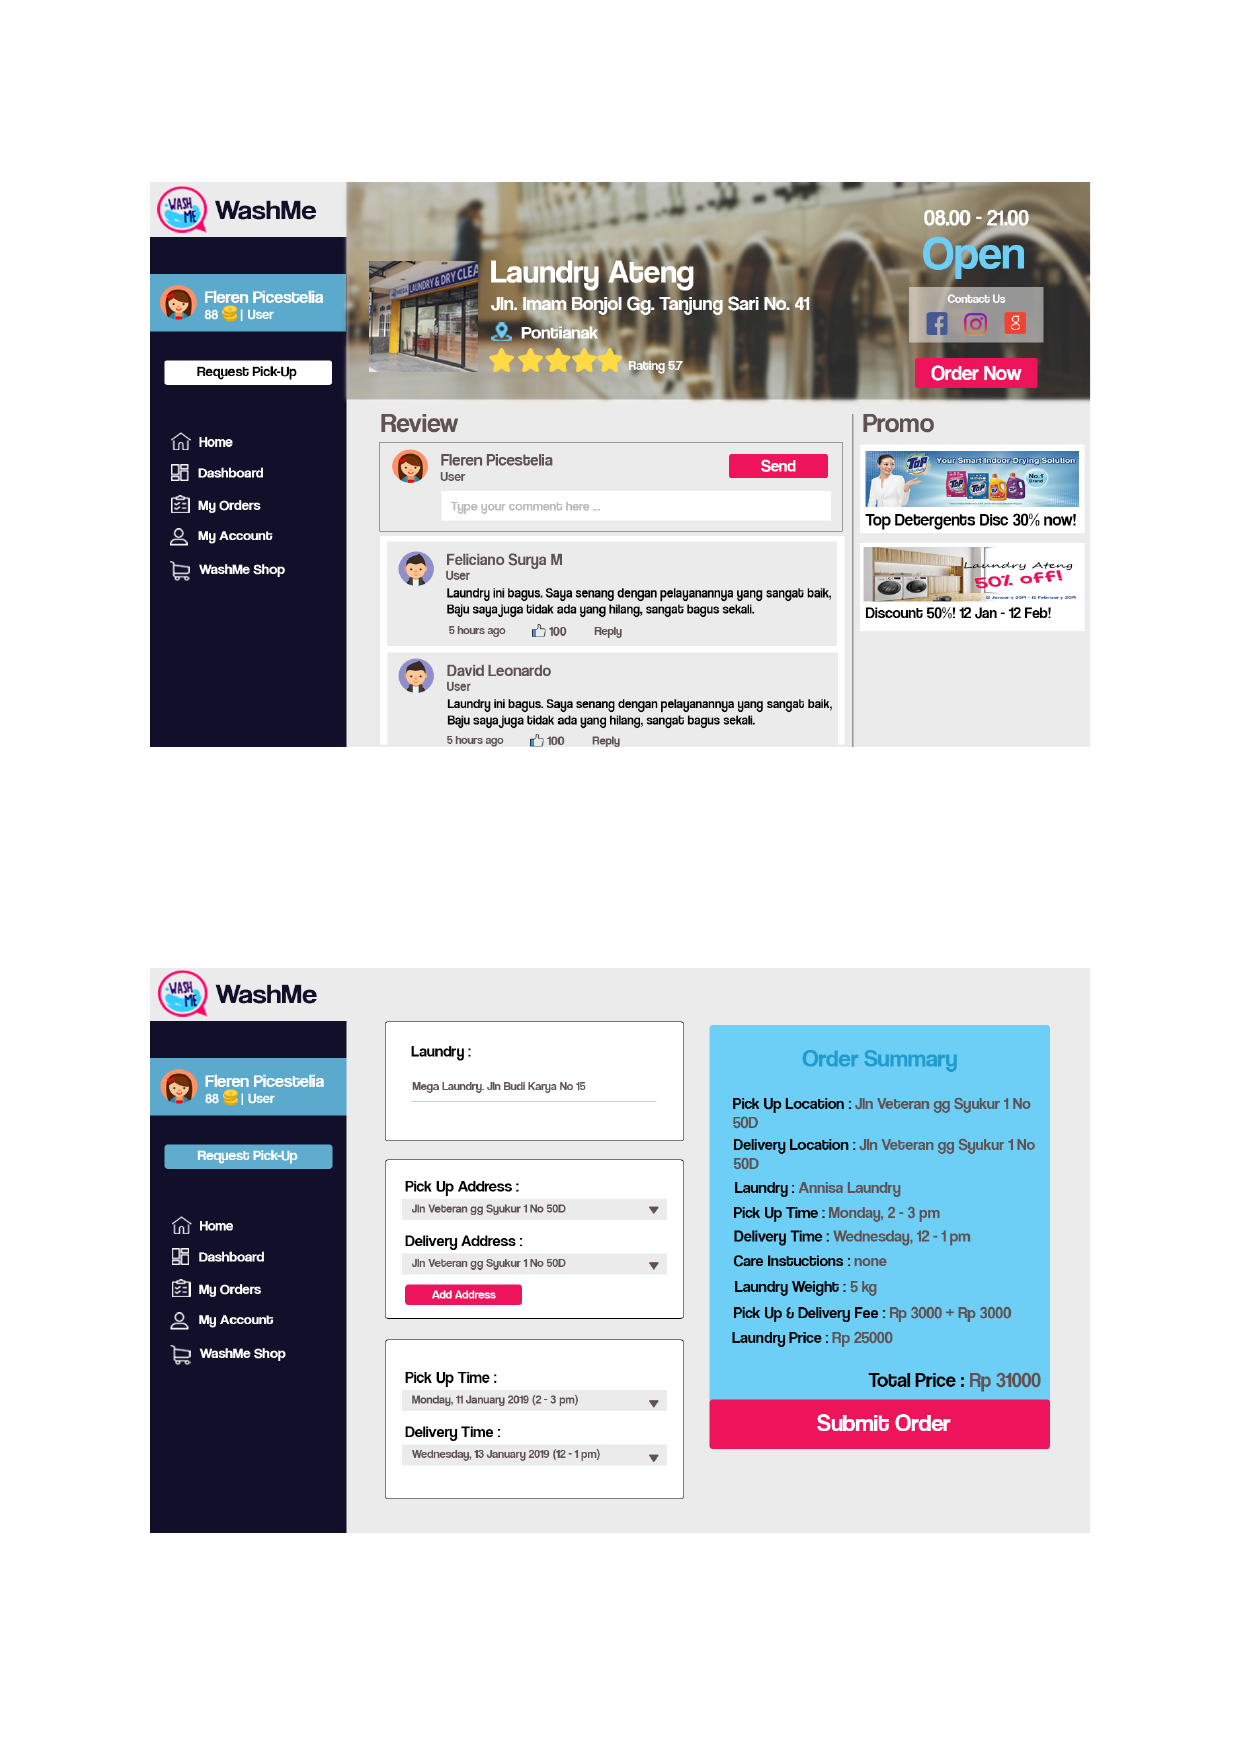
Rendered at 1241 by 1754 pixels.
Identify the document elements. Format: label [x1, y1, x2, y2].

picture [150, 968, 1091, 1533]
picture [150, 182, 1091, 747]
